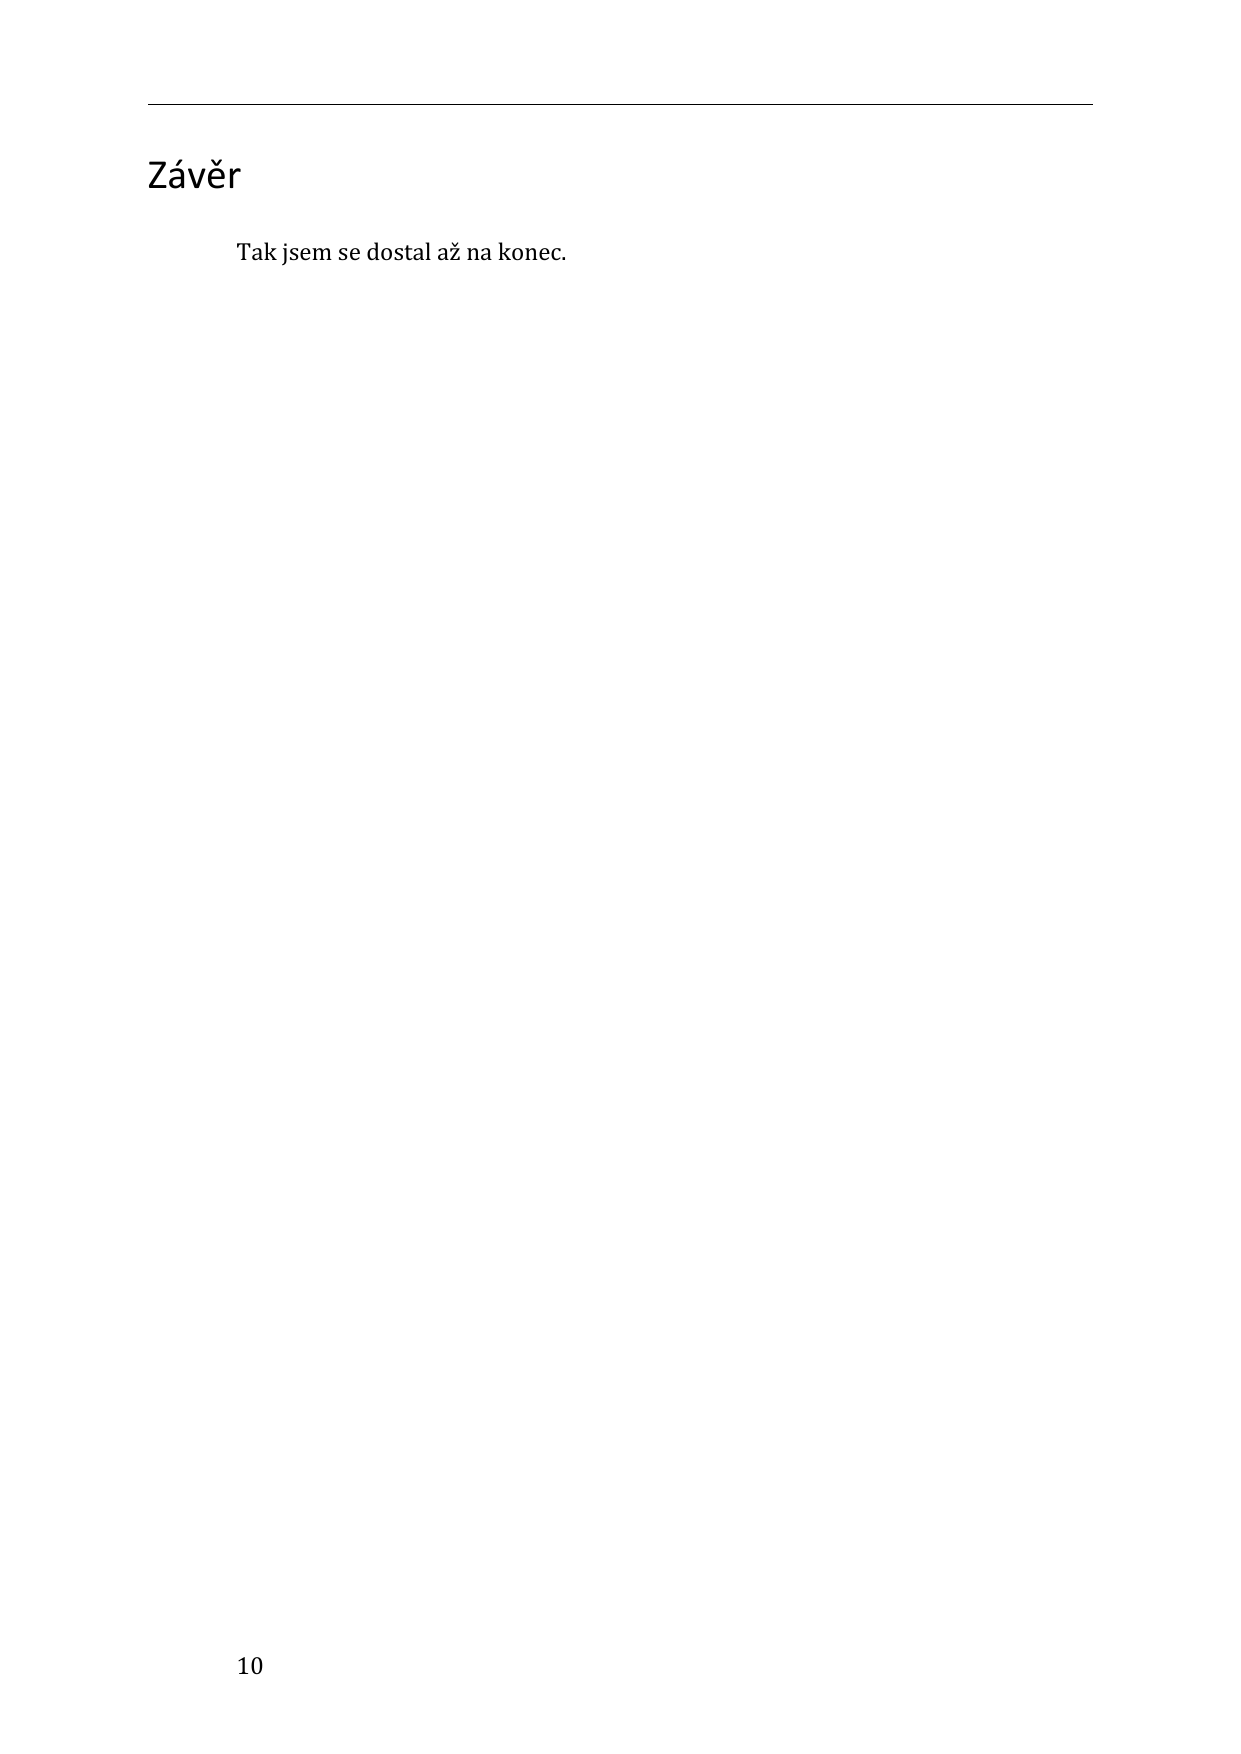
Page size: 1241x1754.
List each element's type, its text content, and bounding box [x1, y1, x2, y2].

text Tak jsem se dostal až na konec. [148, 236, 1093, 266]
text Závěr [148, 148, 1093, 198]
